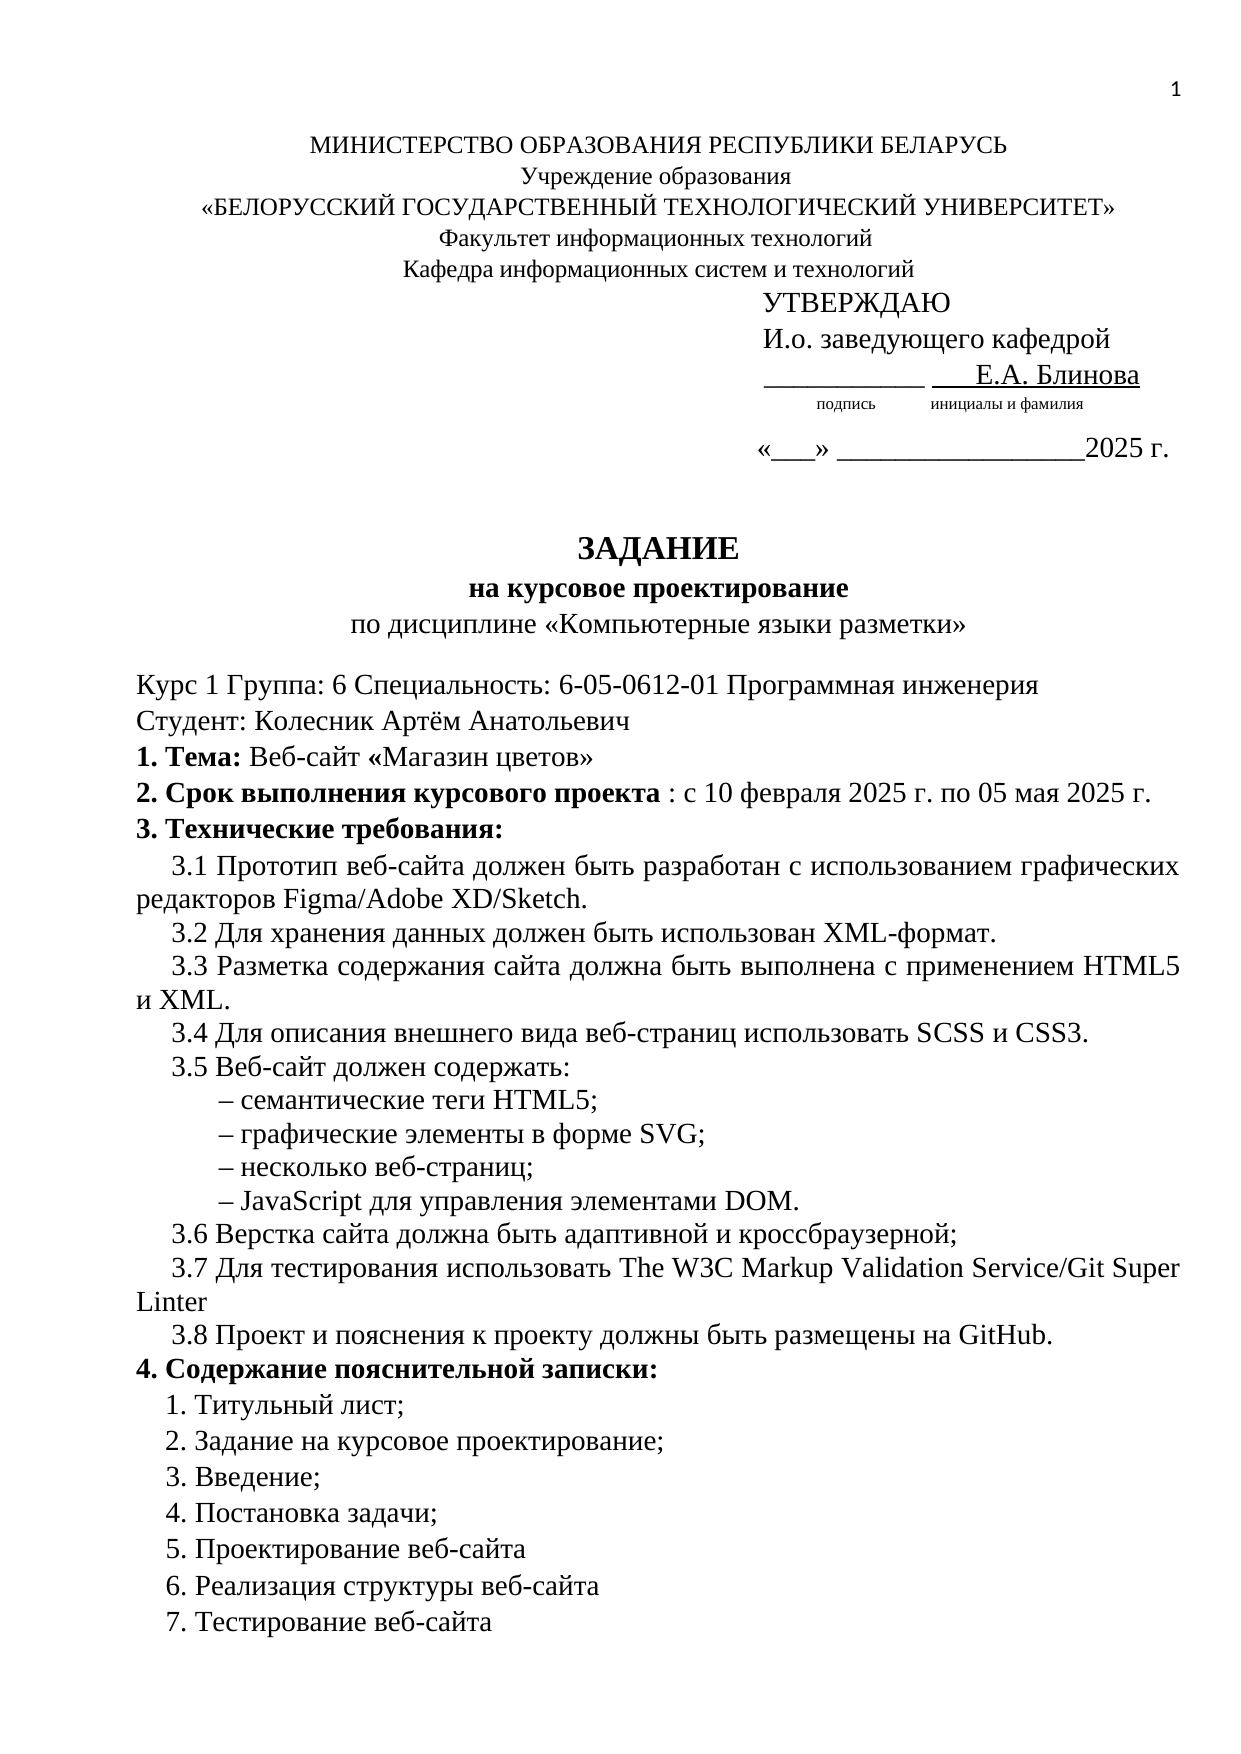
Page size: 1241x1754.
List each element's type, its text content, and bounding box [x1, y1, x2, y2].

text Факультет информационных технологий Кафедра информационных систем и технологий [136, 223, 1181, 283]
text – семантические теги HTML5; [136, 1082, 1181, 1116]
text «___» _________________2025 г. [697, 430, 1169, 463]
text Утверждаю [726, 285, 951, 319]
text И.о. заведующего кафедрой [697, 321, 1110, 355]
text 3.6 Верстка сайта должна быть адаптивной и кроссбраузерной; [136, 1217, 1181, 1250]
text Студент: Колесник Артём Анатольевич [136, 703, 1181, 737]
text 3. Технические требования: [136, 812, 1181, 845]
text 3.3 Разметка содержания сайта должна быть выполнена с применением HTML5 и XML. [136, 948, 1181, 1015]
text на курсовое проектирование [136, 570, 1181, 603]
text 3.2 Для хранения данных должен быть использован XML-формат. [136, 915, 1181, 948]
text 4. Содержание пояснительной записки: [136, 1351, 1181, 1384]
text 3.5 Веб-сайт должен содержать: [136, 1049, 1181, 1082]
text 5. Проектирование веб-сайта [136, 1532, 1181, 1565]
text ЗАДАНИЕ [136, 528, 1181, 567]
text Учреждение образования «БЕЛОРУССКИЙ ГОСУДАРСТВЕННЫЙ ТЕХНОЛОГИЧЕСКИЙ УНИВЕРСИТЕТ» [136, 161, 1181, 221]
text МИНИСТЕРСТВО ОБРАЗОВАНИЯ РЕСПУБЛИКИ БЕЛАРУСЬ [136, 130, 1181, 159]
text Курс 1 Группа: 6 Специальность: 6-05-0612-01 Программная инженерия [136, 667, 1181, 701]
text ___________ Е.А. Блинова [697, 357, 1140, 391]
text 7. Тестирование веб-сайта [136, 1604, 1181, 1637]
text 3. Введение; [136, 1459, 1181, 1493]
text 2. Задание на курсовое проектирование; [136, 1423, 1181, 1457]
text 1. Тема: Веб-сайт «Магазин цветов» [136, 739, 1181, 773]
text 1. Титульный лист; [136, 1387, 1181, 1421]
text 6. Реализация структуры веб-сайта [136, 1568, 1181, 1601]
text – несколько веб-страниц; [136, 1149, 1181, 1183]
text по дисциплине «Компьютерные языки разметки» [136, 606, 1181, 639]
text 3.8 Проект и пояснения к проекту должны быть размещены на GitHub. [136, 1317, 1181, 1351]
text – графические элементы в форме SVG; [136, 1116, 1181, 1149]
text 3.7 Для тестирования использовать The W3C Markup Validation Service/Git Super Linter [136, 1250, 1181, 1317]
text – JavaScript для управления элементами DOM. [136, 1183, 1181, 1217]
text 3.4 Для описания внешнего вида веб-страниц использовать SCSS и CSS3. [136, 1015, 1181, 1049]
text 3.1 Прототип веб-сайта должен быть разработан с использованием графических редакторов Figma/Adobe XD/Sketch. [136, 848, 1181, 915]
text подпись инициалы и фамилия [741, 393, 1132, 427]
text 4. Постановка задачи; [136, 1495, 1181, 1529]
text 2. Срок выполнения курсового проекта : с 10 февраля 2025 г. по 05 мая 2025 г. [136, 775, 1181, 809]
